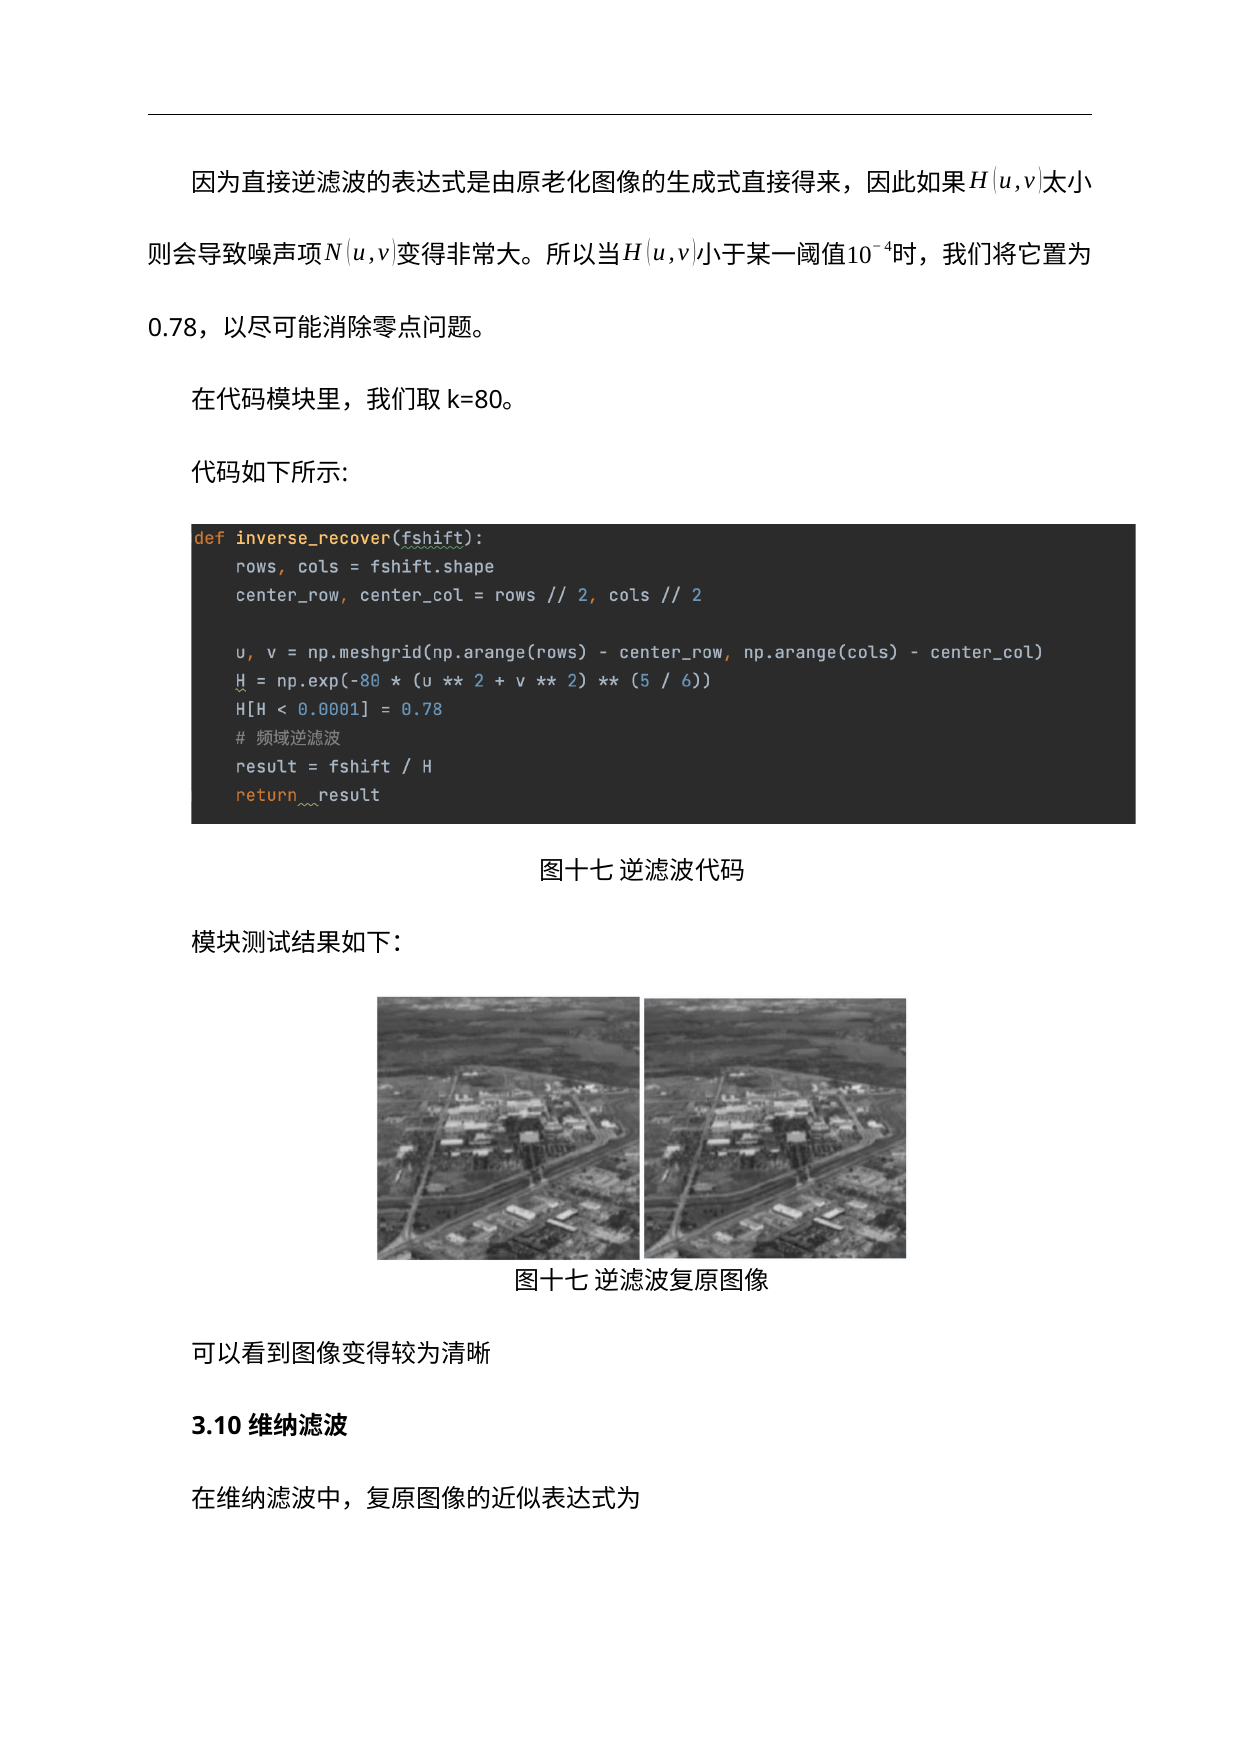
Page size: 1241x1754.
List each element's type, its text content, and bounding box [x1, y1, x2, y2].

text 在代码模块里，我们取k=80。 [148, 379, 1092, 416]
text 代码如下所示: [148, 452, 1092, 488]
text 3.10 维纳滤波 [148, 1406, 1092, 1442]
text 图十七 逆滤波复原图像 [148, 1261, 1092, 1297]
text 因为直接逆滤波的表达式是由原老化图像的生成式直接得来，因此如果太小则会导致噪声项变得非常大。所以当小于某一阈值时，我们将它置为0.78，以尽可能消除零点问题。 [148, 162, 1092, 343]
picture [191, 524, 1136, 824]
picture [375, 995, 909, 1261]
text 模块测试结果如下： [148, 923, 1092, 959]
text 在维纳滤波中，复原图像的近似表达式为 [148, 1478, 1092, 1514]
text 可以看到图像变得较为清晰 [148, 1333, 1092, 1369]
text 图十七 逆滤波代码 [148, 850, 1092, 887]
